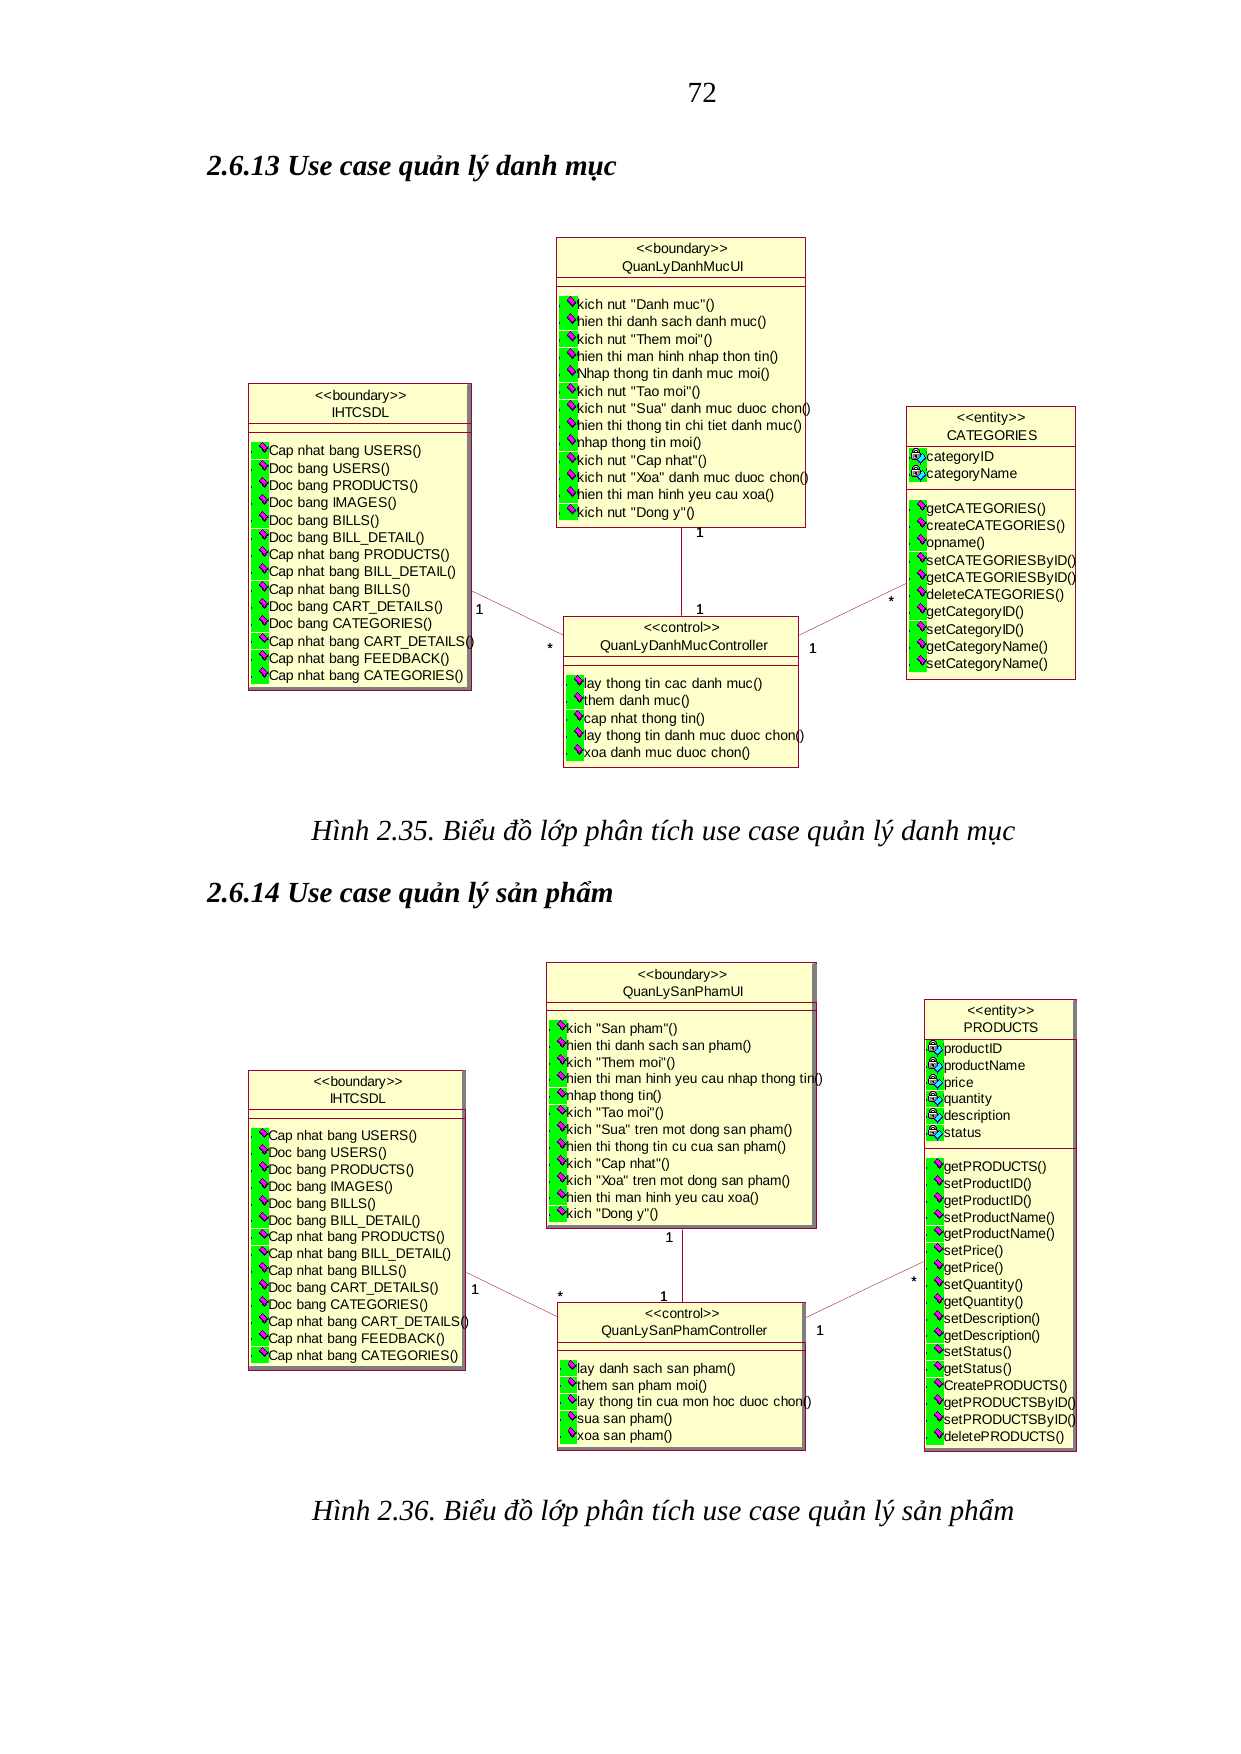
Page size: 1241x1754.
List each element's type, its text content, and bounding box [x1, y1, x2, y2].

subtitle Use case quản lý sản phẩm [207, 875, 1122, 909]
subtitle Use case quản lý danh mục [207, 148, 1122, 181]
